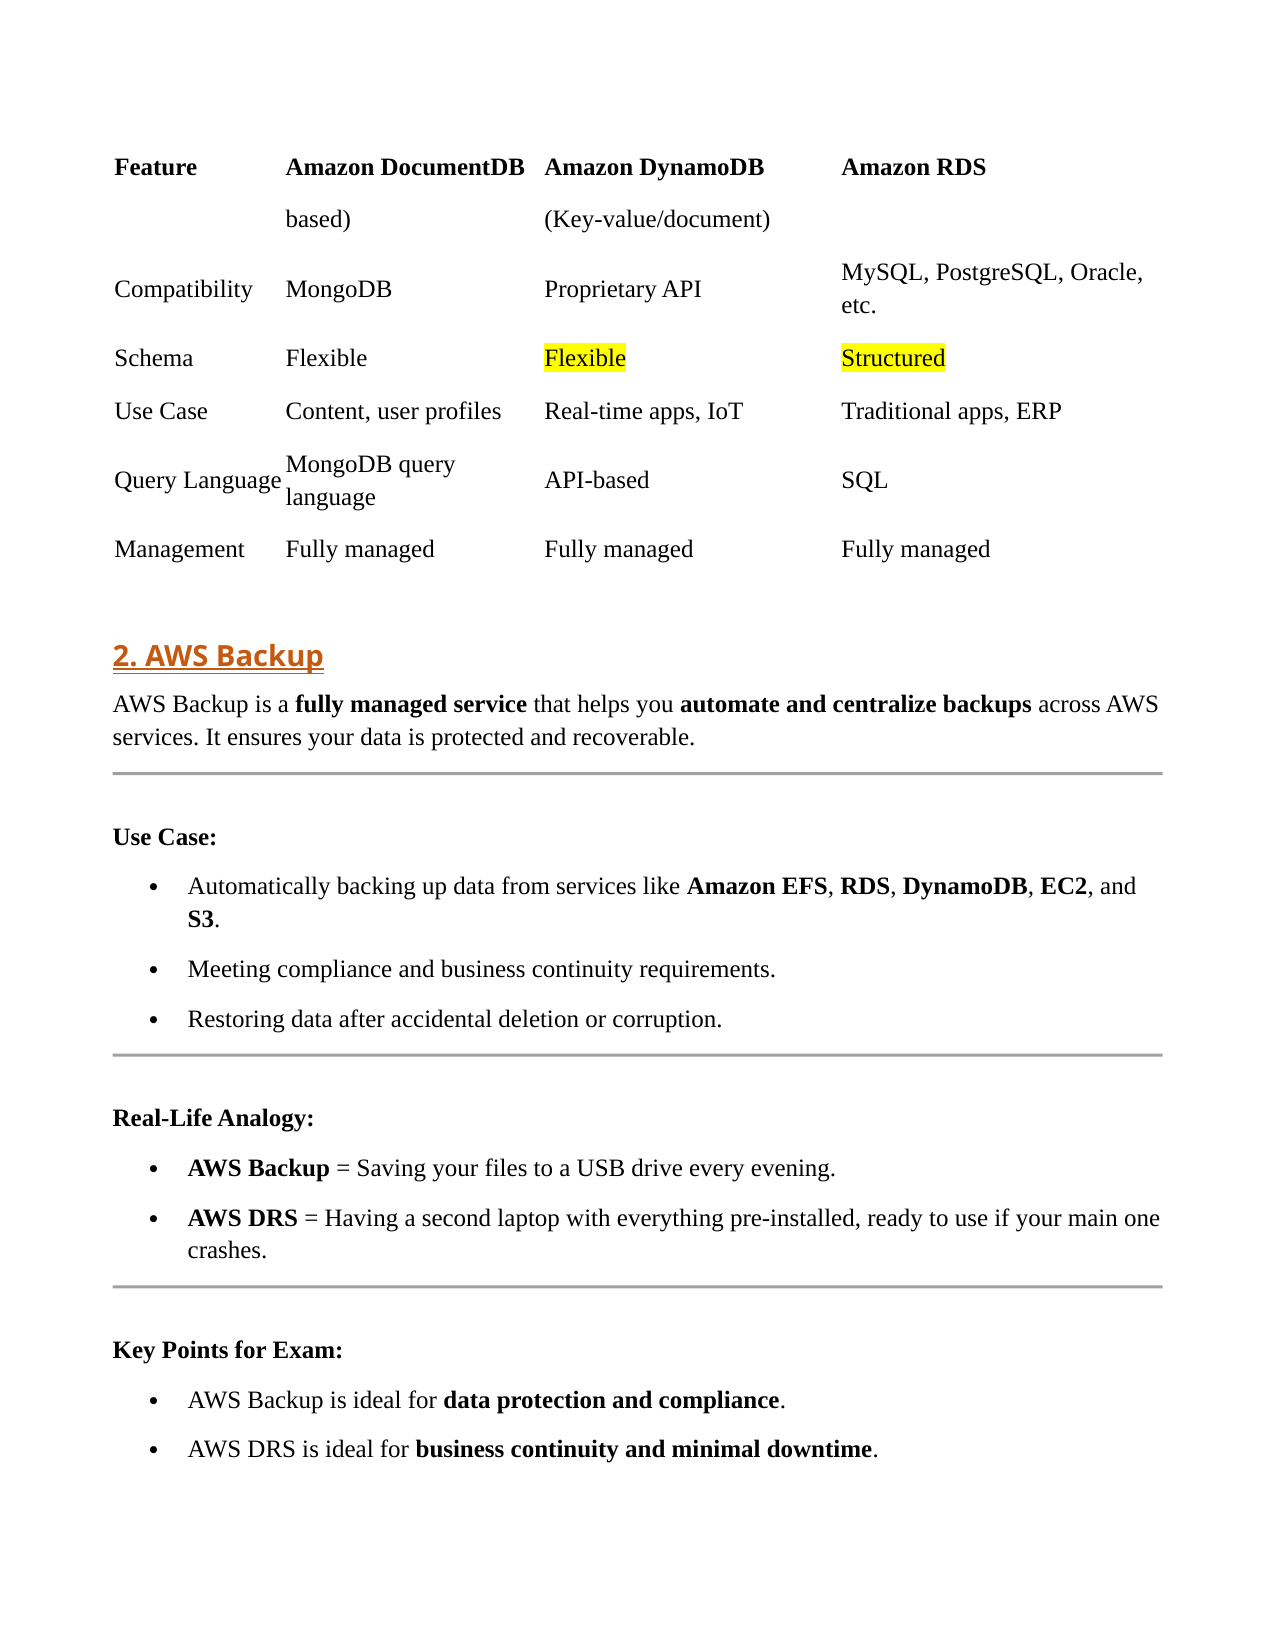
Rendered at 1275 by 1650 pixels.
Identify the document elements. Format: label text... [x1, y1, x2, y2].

list AWS Backup is ideal for data protection and compliance. [150, 1385, 1162, 1413]
list Restoring data after accidental deletion or corruption. [150, 1004, 1162, 1033]
text Real-Life Analogy: [112, 1103, 1162, 1132]
text Use Case: [112, 822, 1162, 851]
list Meeting compliance and business continuity requirements. [150, 954, 1162, 983]
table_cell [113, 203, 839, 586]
list AWS DRS = Having a second laptop with everything pre-installed, ready to use if your main one crashes. [150, 1203, 1162, 1264]
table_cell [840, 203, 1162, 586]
subtitle 2. AWS Backup [112, 635, 1162, 675]
list AWS Backup = Saving your files to a USB drive every evening. [150, 1153, 1162, 1182]
text AWS Backup is a fully managed service that helps you automate and centralize backups across AWS services. It ensures your data is protected and recoverable. [112, 689, 1162, 751]
text Key Points for Exam: [112, 1335, 1162, 1364]
list Automatically backing up data from services like Amazon EFS, RDS, DynamoDB, EC2, and S3. [150, 871, 1162, 933]
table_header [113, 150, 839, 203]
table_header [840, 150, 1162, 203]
list AWS DRS is ideal for business continuity and minimal downtime. [150, 1434, 1162, 1463]
